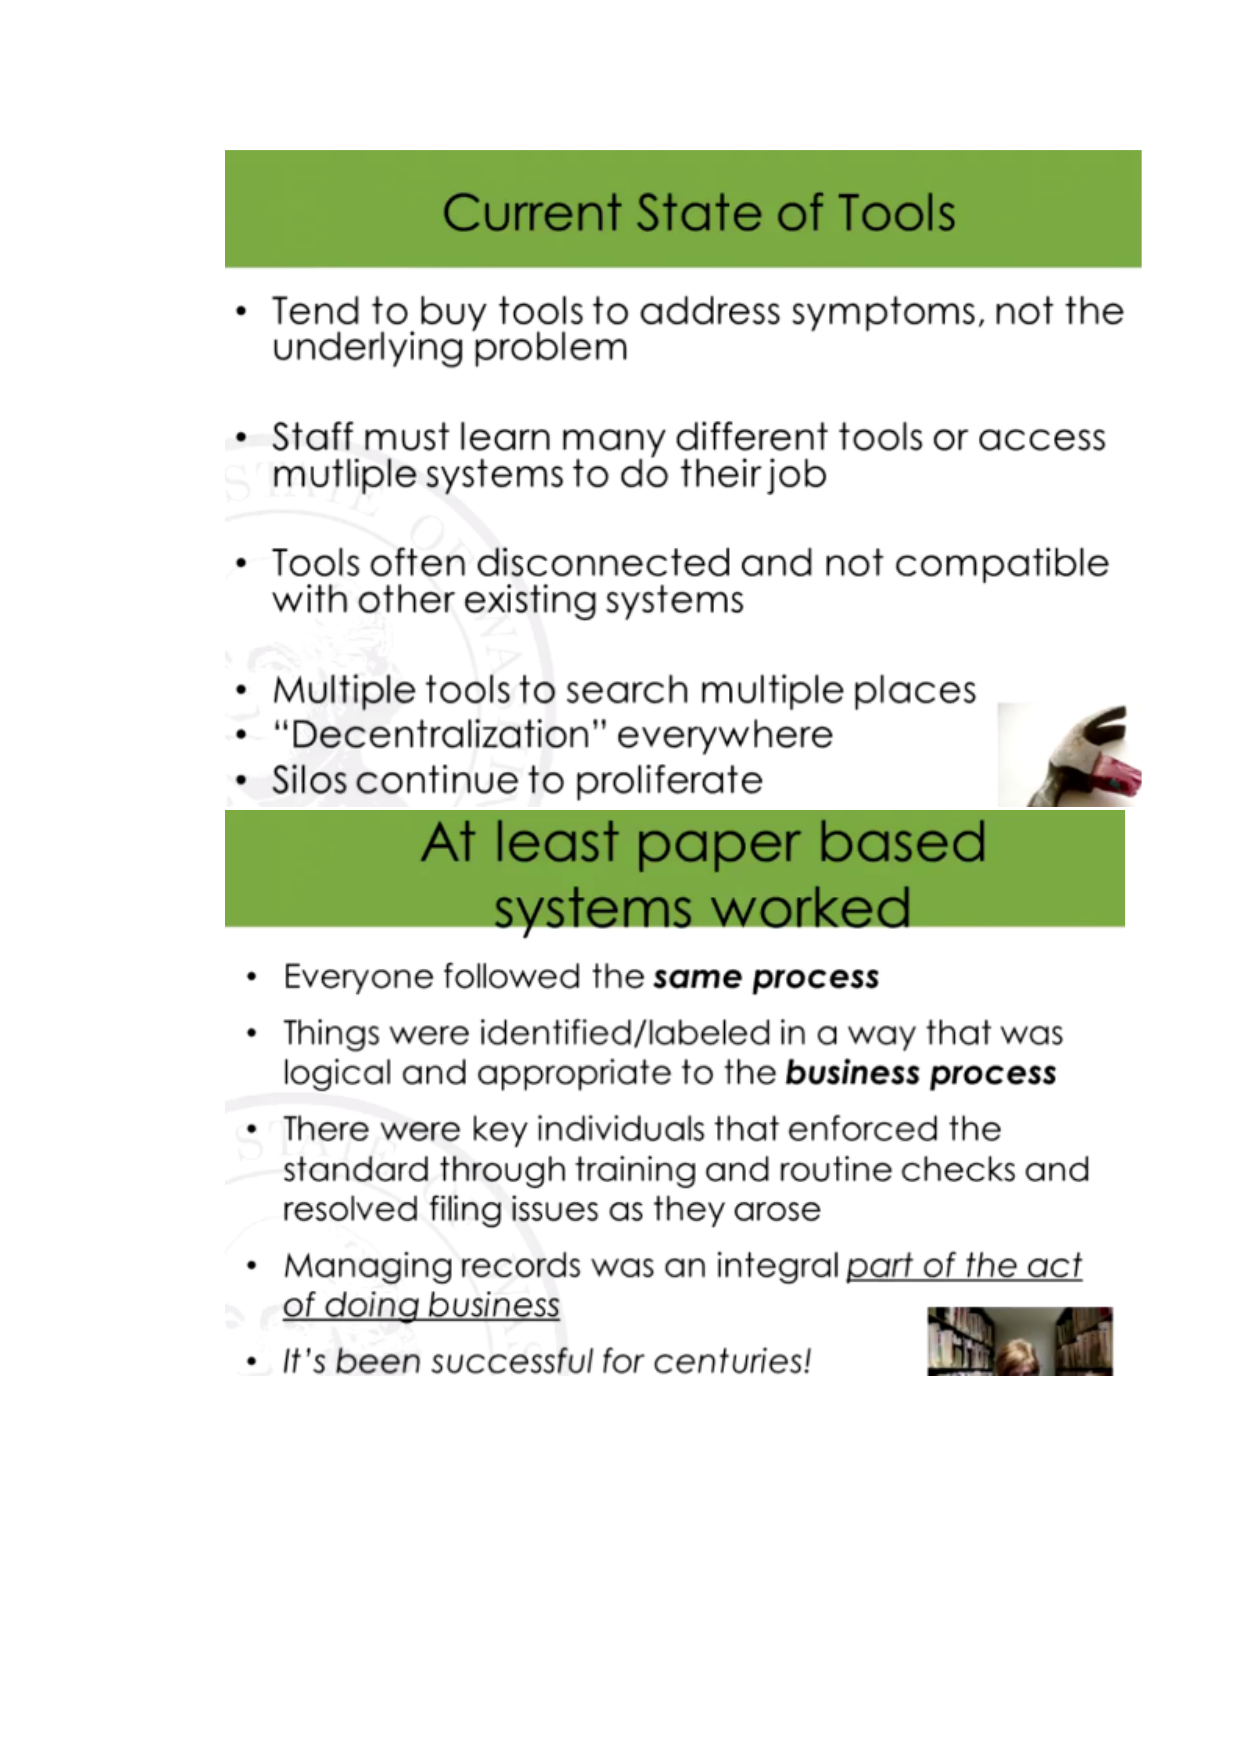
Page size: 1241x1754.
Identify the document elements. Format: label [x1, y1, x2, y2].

picture [225, 150, 1142, 807]
picture [225, 810, 1125, 1376]
